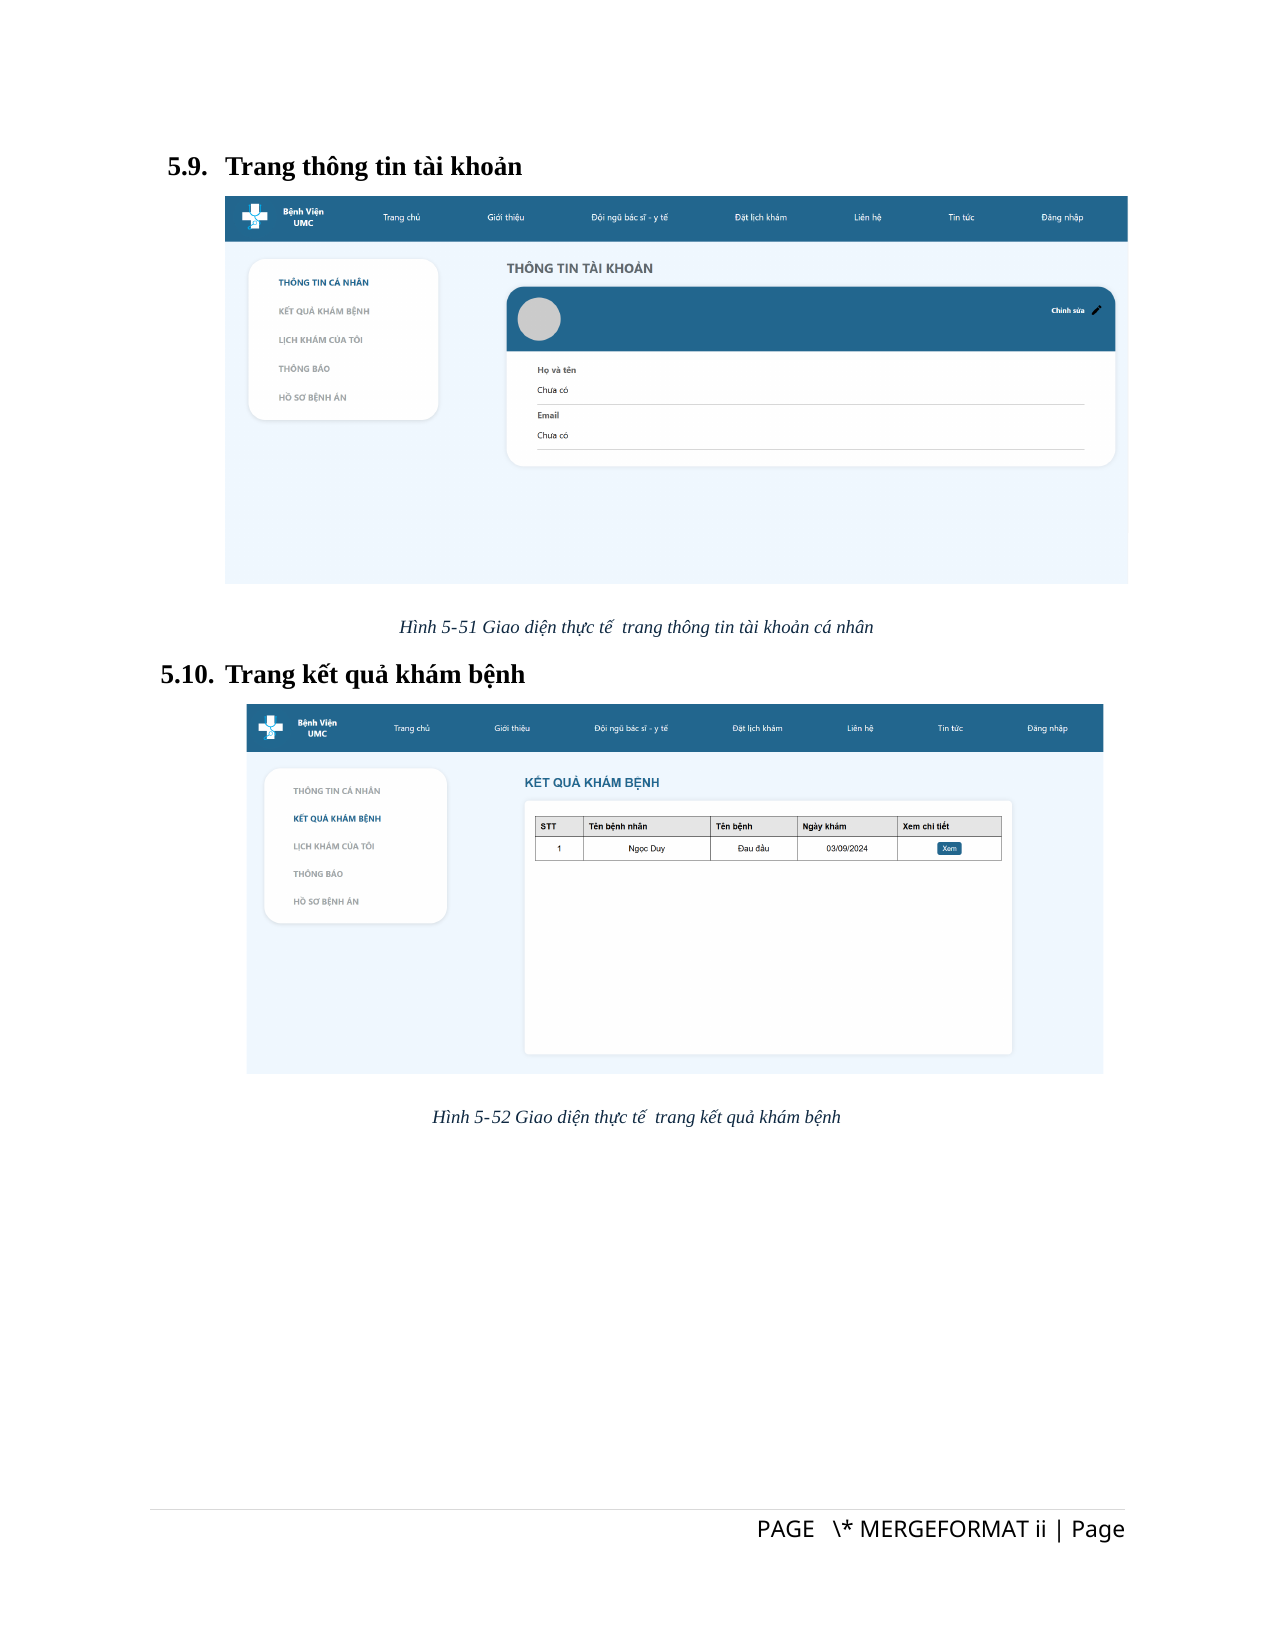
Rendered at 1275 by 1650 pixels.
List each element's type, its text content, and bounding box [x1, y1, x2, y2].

picture [246, 704, 1104, 1074]
list Trang thông tin tài khoản [187, 150, 1125, 181]
list Trang kết quả khám bệnh [187, 658, 1125, 689]
picture [225, 196, 1129, 584]
